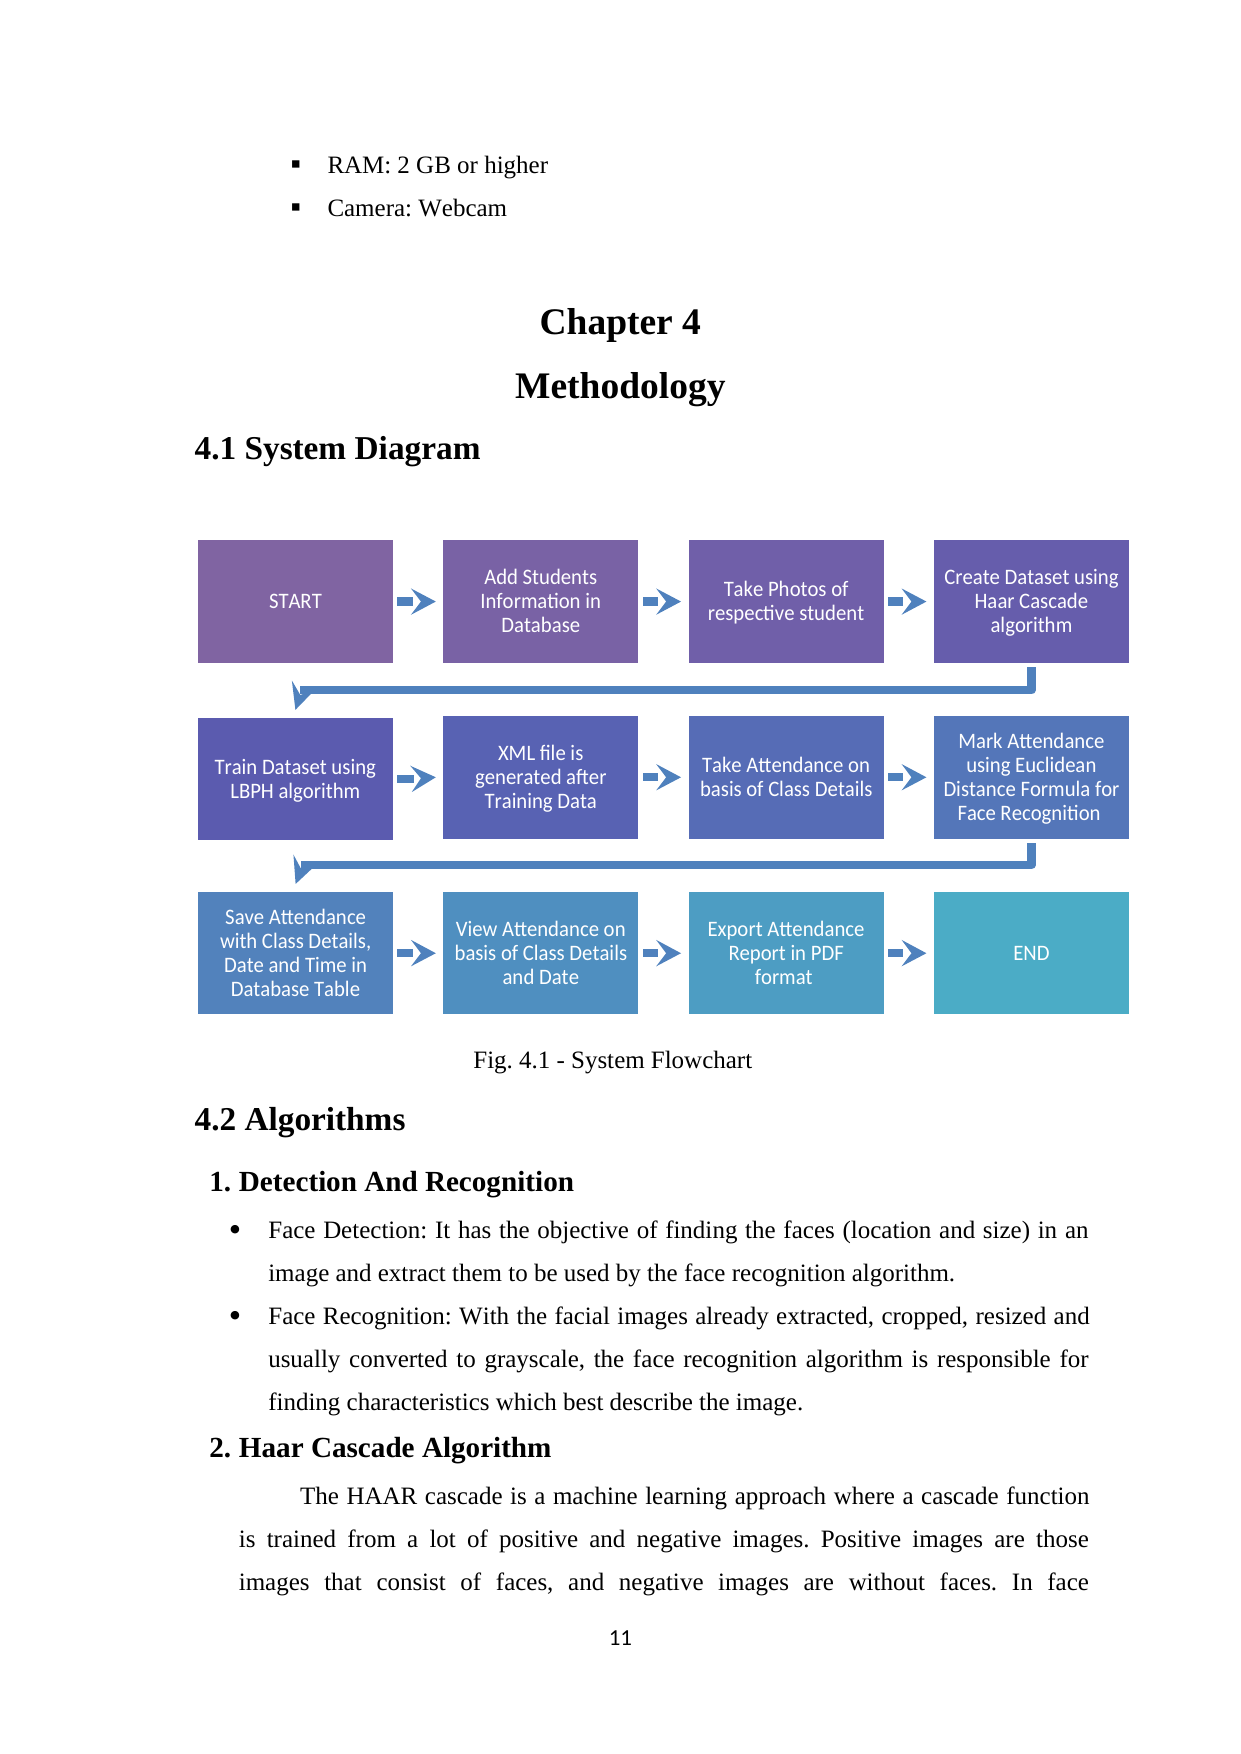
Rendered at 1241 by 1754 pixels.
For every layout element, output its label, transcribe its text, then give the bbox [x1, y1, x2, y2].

text 4.1 System Diagram [179, 428, 1090, 467]
list RAM: 2 GB or higher [290, 150, 1090, 179]
text Chapter 4 [150, 299, 1090, 342]
list Camera: Webcam [290, 193, 1090, 222]
list Detection And Recognition [209, 1164, 1090, 1198]
list Face Detection: It has the objective of finding the faces (location and size) in an image and extract them to be used by the face recognition algorithm. [231, 1215, 1090, 1287]
list Haar Cascade Algorithm [209, 1431, 1090, 1464]
text 4.2 Algorithms [17, 1099, 1090, 1138]
text Methodology [150, 364, 1090, 407]
text Fig. 4.1 - System Flowchart [135, 1046, 1090, 1074]
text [239, 1481, 1090, 1596]
list Face Recognition: With the facial images already extracted, cropped, resized and usually converted to grayscale, the face recognition algorithm is responsible for finding characteristics which best describe the image. [231, 1301, 1090, 1416]
